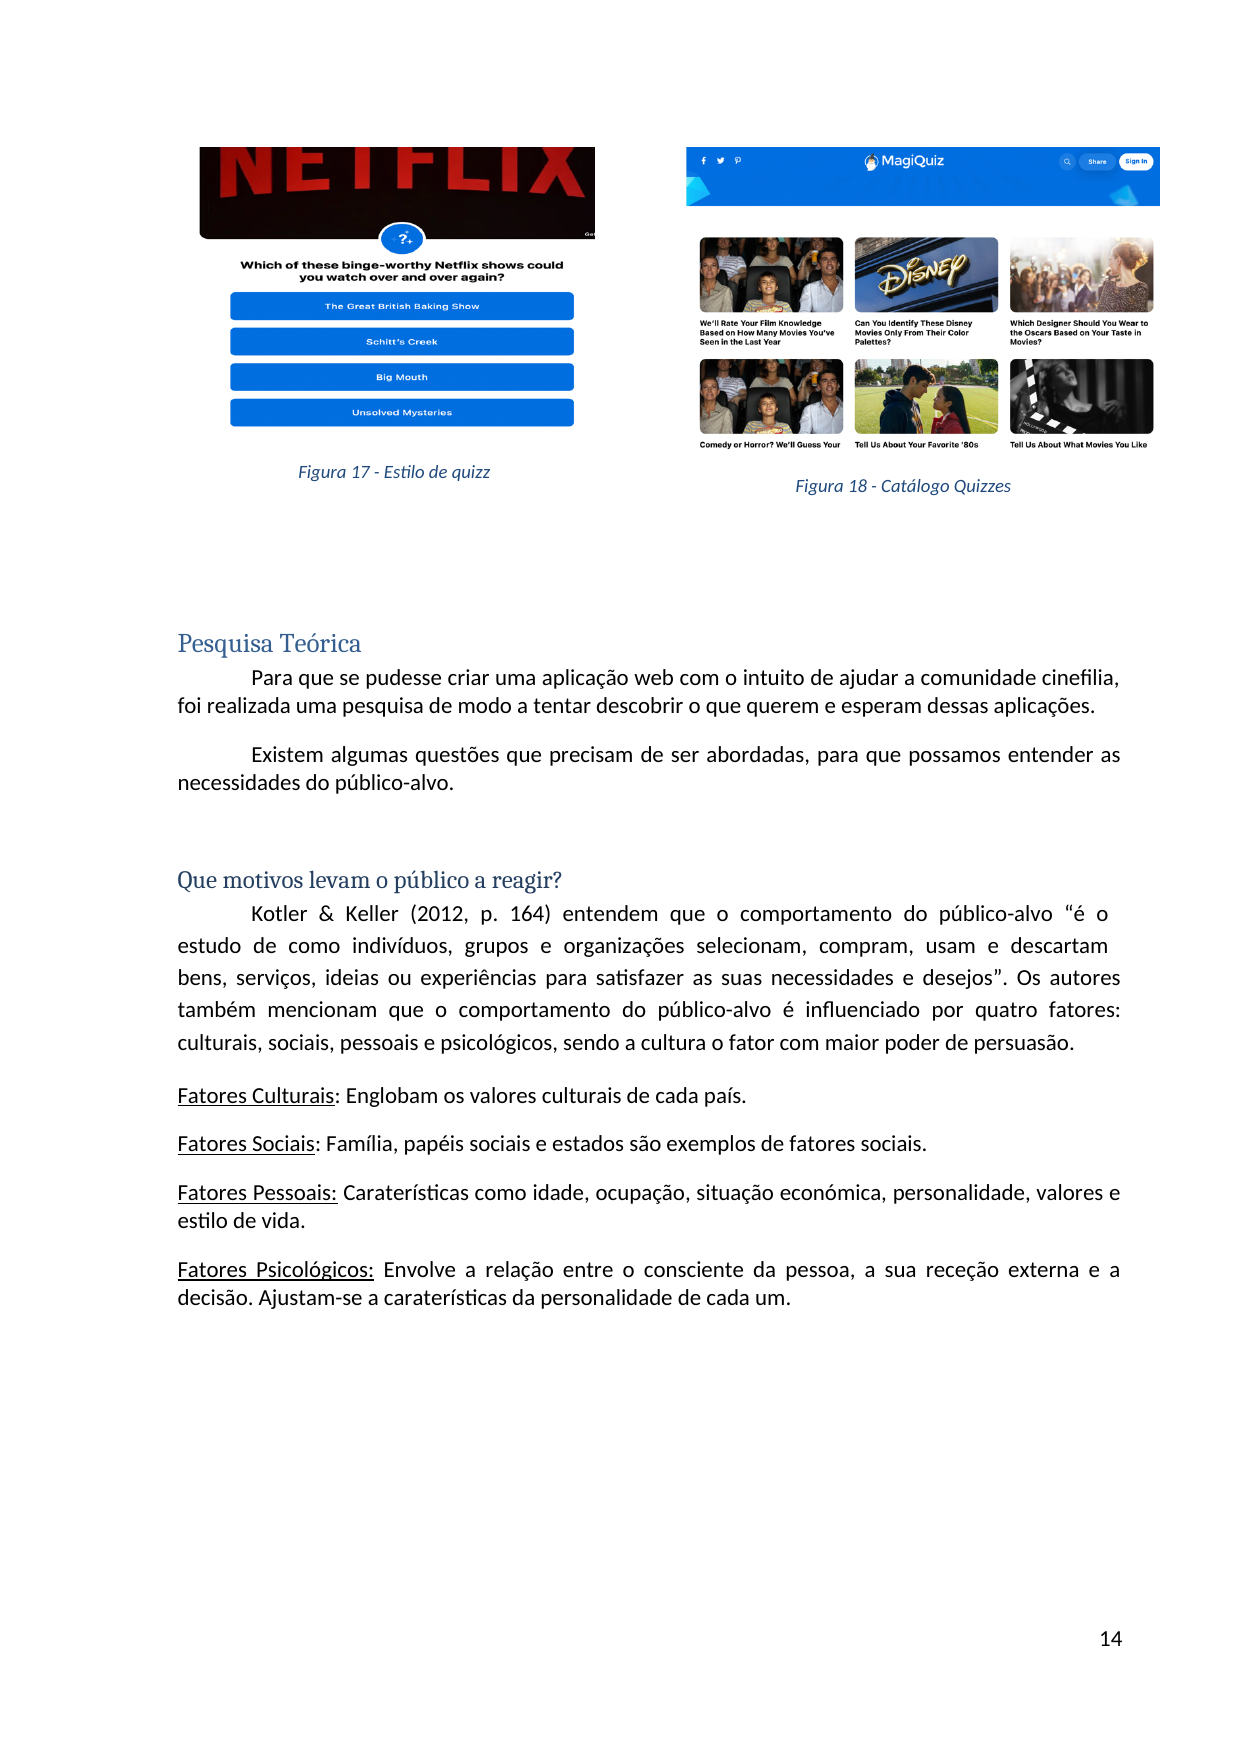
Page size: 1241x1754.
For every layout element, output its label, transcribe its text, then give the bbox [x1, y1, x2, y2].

text Fatores Sociais: Família, papéis sociais e estados são exemplos de fatores sociais. [177, 1129, 1122, 1158]
text Fatores Pessoais: Caraterísticas como idade, ocupação, situação económica, personalidade, valores e estilo de vida. [177, 1178, 1122, 1234]
text Kotler & Keller (2012, p. 164) entendem que o comportamento do público-alvo “é o estudo de como indivíduos, grupos e organizações selecionam, compram, usam e descartam bens, serviços, ideias ou experiências para satisfazer as suas necessidades e desejos”. Os autores também mencionam que o comportamento do público-alvo é influenciado por quatro fatores: culturais, sociais, pessoais e psicológicos, sendo a cultura o fator com maior poder de persuasão. [177, 899, 1122, 1056]
text Figura 17 - Estilo de quizz [177, 460, 613, 483]
text Fatores Psicológicos: Envolve a relação entre o consciente da pessoa, a sua receção externa e a decisão. Ajustam-se a caraterísticas da personalidade de cada um. [177, 1255, 1122, 1311]
text Existem algumas questões que precisam de ser abordadas, para que possamos entender as necessidades do público-alvo. [177, 740, 1122, 796]
text Figura 18 - Catálogo Quizzes [686, 474, 1122, 497]
picture [195, 147, 595, 439]
picture [686, 147, 1160, 450]
subtitle Que motivos levam o público a reagir? [177, 866, 1122, 895]
text Para que se pudesse criar uma aplicação web com o intuito de ajudar a comunidade cinefilia, foi realizada uma pesquisa de modo a tentar descobrir o que querem e esperam dessas aplicações. [177, 663, 1122, 719]
subtitle Pesquisa Teórica [177, 628, 1122, 659]
text Fatores Culturais: Englobam os valores culturais de cada país. [177, 1081, 1122, 1109]
